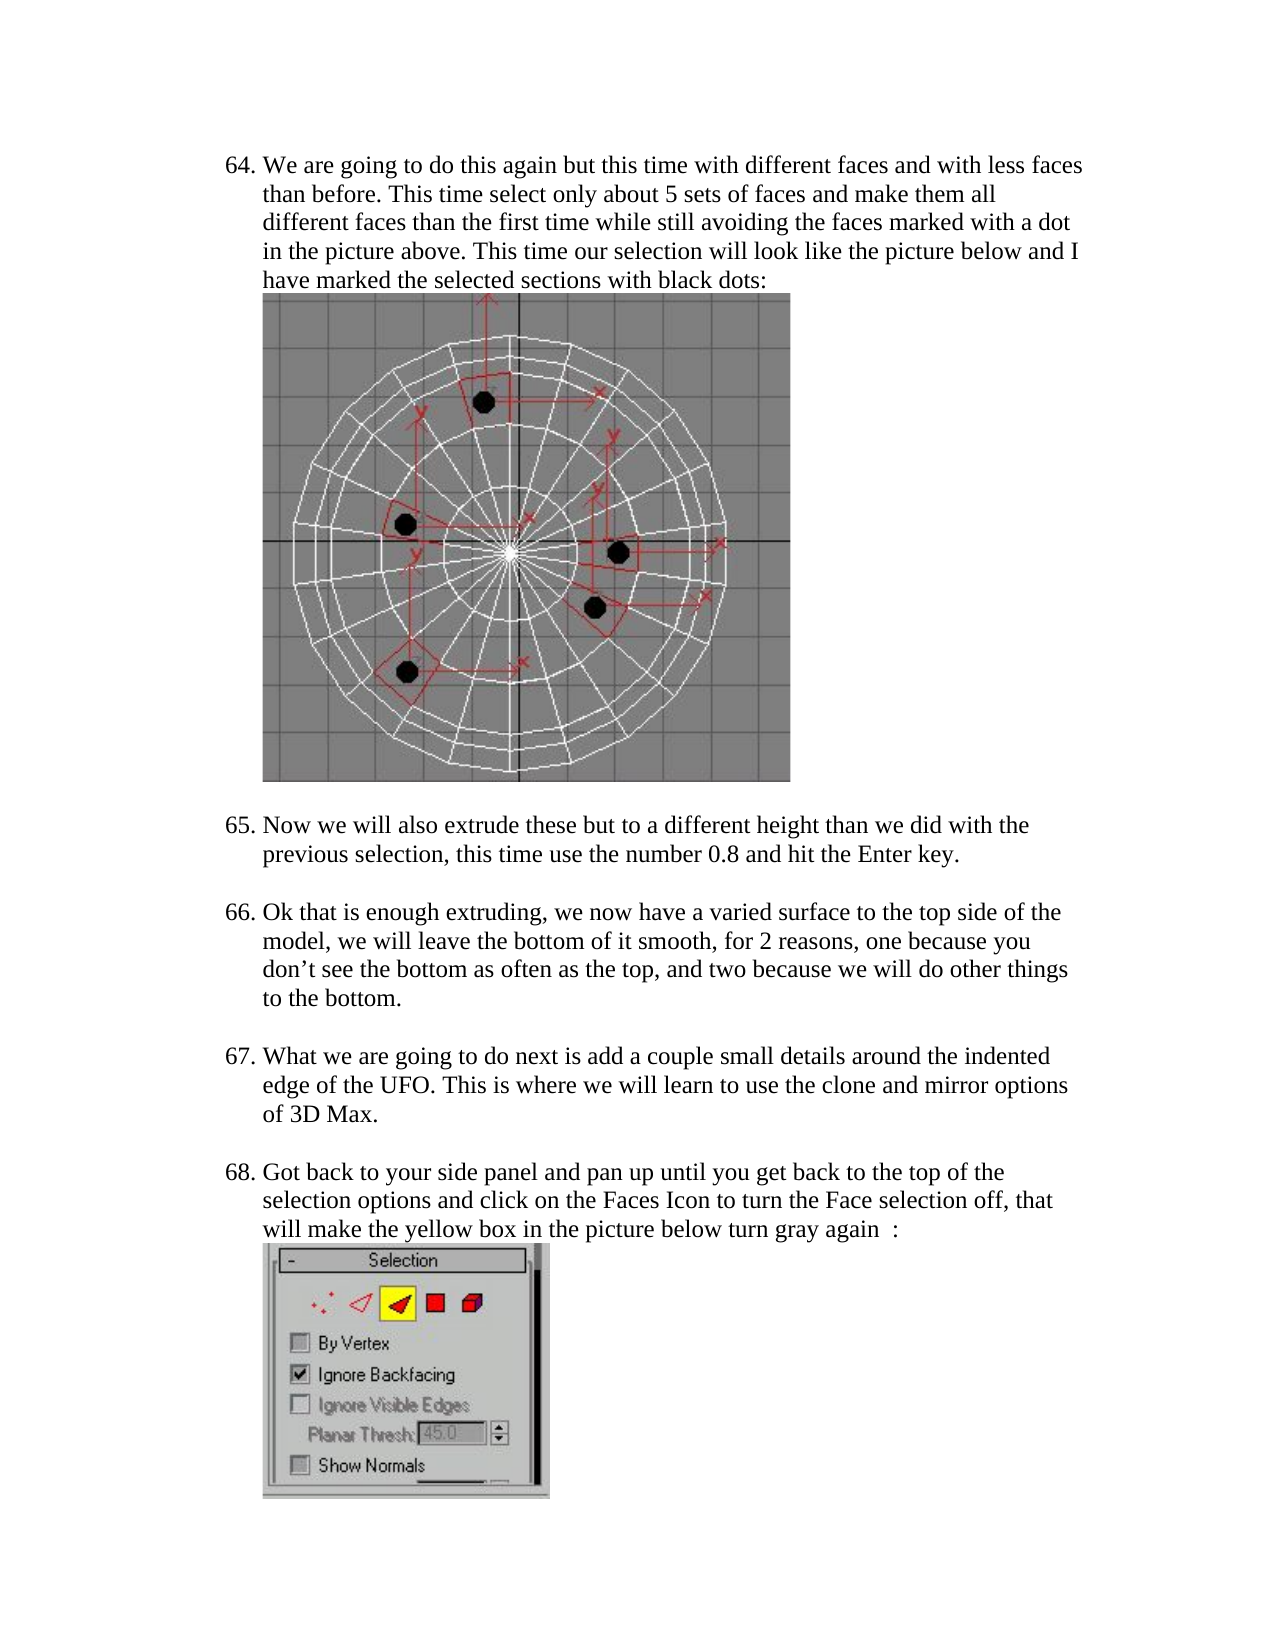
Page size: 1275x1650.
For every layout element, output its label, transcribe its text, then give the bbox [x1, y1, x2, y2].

list Now we will also extrude these but to a different height than we did with the previous selection, this time use the number 0.8 and hit the Enter key. [225, 810, 1087, 868]
list What we are going to do next is add a couple small details around the indented edge of the UFO. This is where we will learn to use the clone and mirror options of 3D Max. [225, 1041, 1087, 1127]
list Ok that is enough extruding, we now have a varied surface to the top side of the model, we will leave the bottom of it smooth, for 2 reasons, one because you don’t see the bottom as often as the top, and two because we will do other things to the bottom. [225, 897, 1087, 1012]
picture [262, 1242, 550, 1499]
picture [262, 293, 791, 782]
